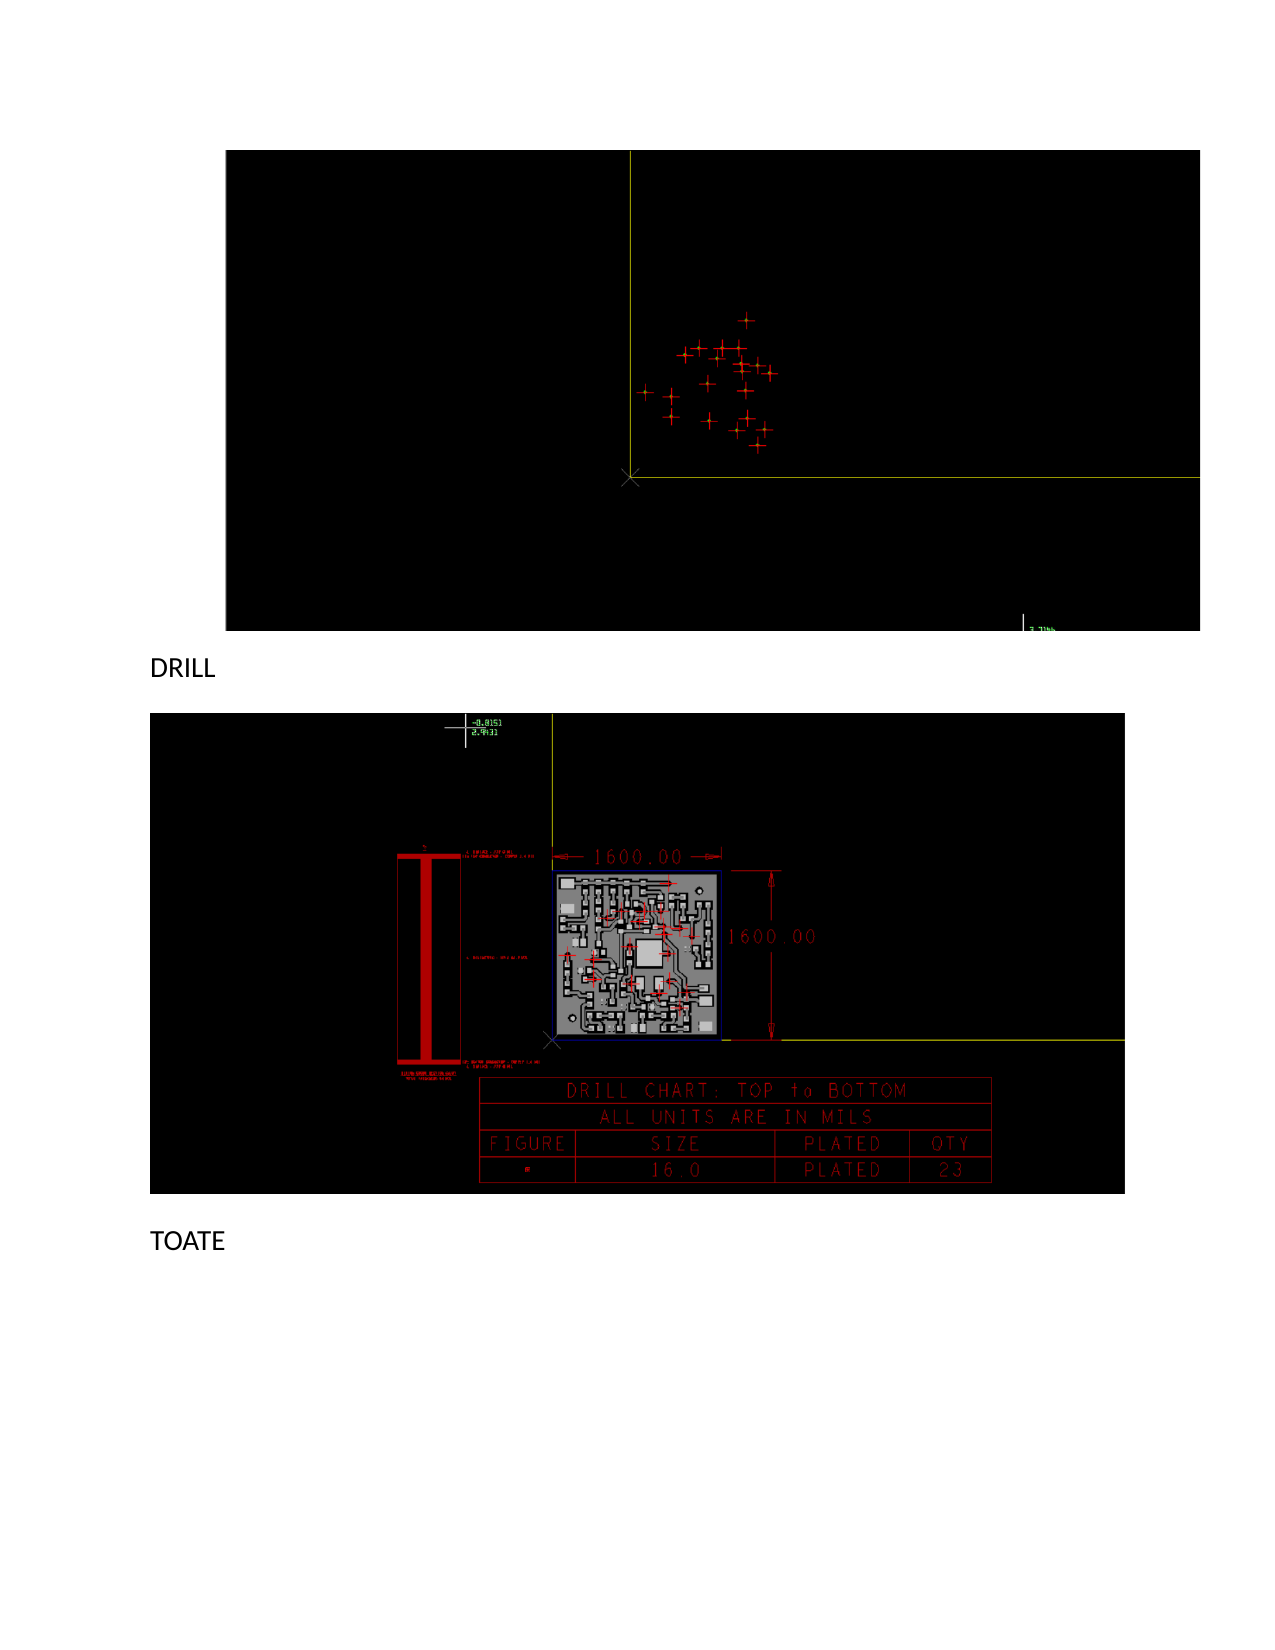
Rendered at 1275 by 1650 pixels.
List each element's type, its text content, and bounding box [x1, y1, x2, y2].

picture [225, 150, 1200, 631]
text DRILL [150, 649, 1125, 685]
picture [150, 713, 1125, 1194]
text TOATE [150, 1222, 1125, 1258]
